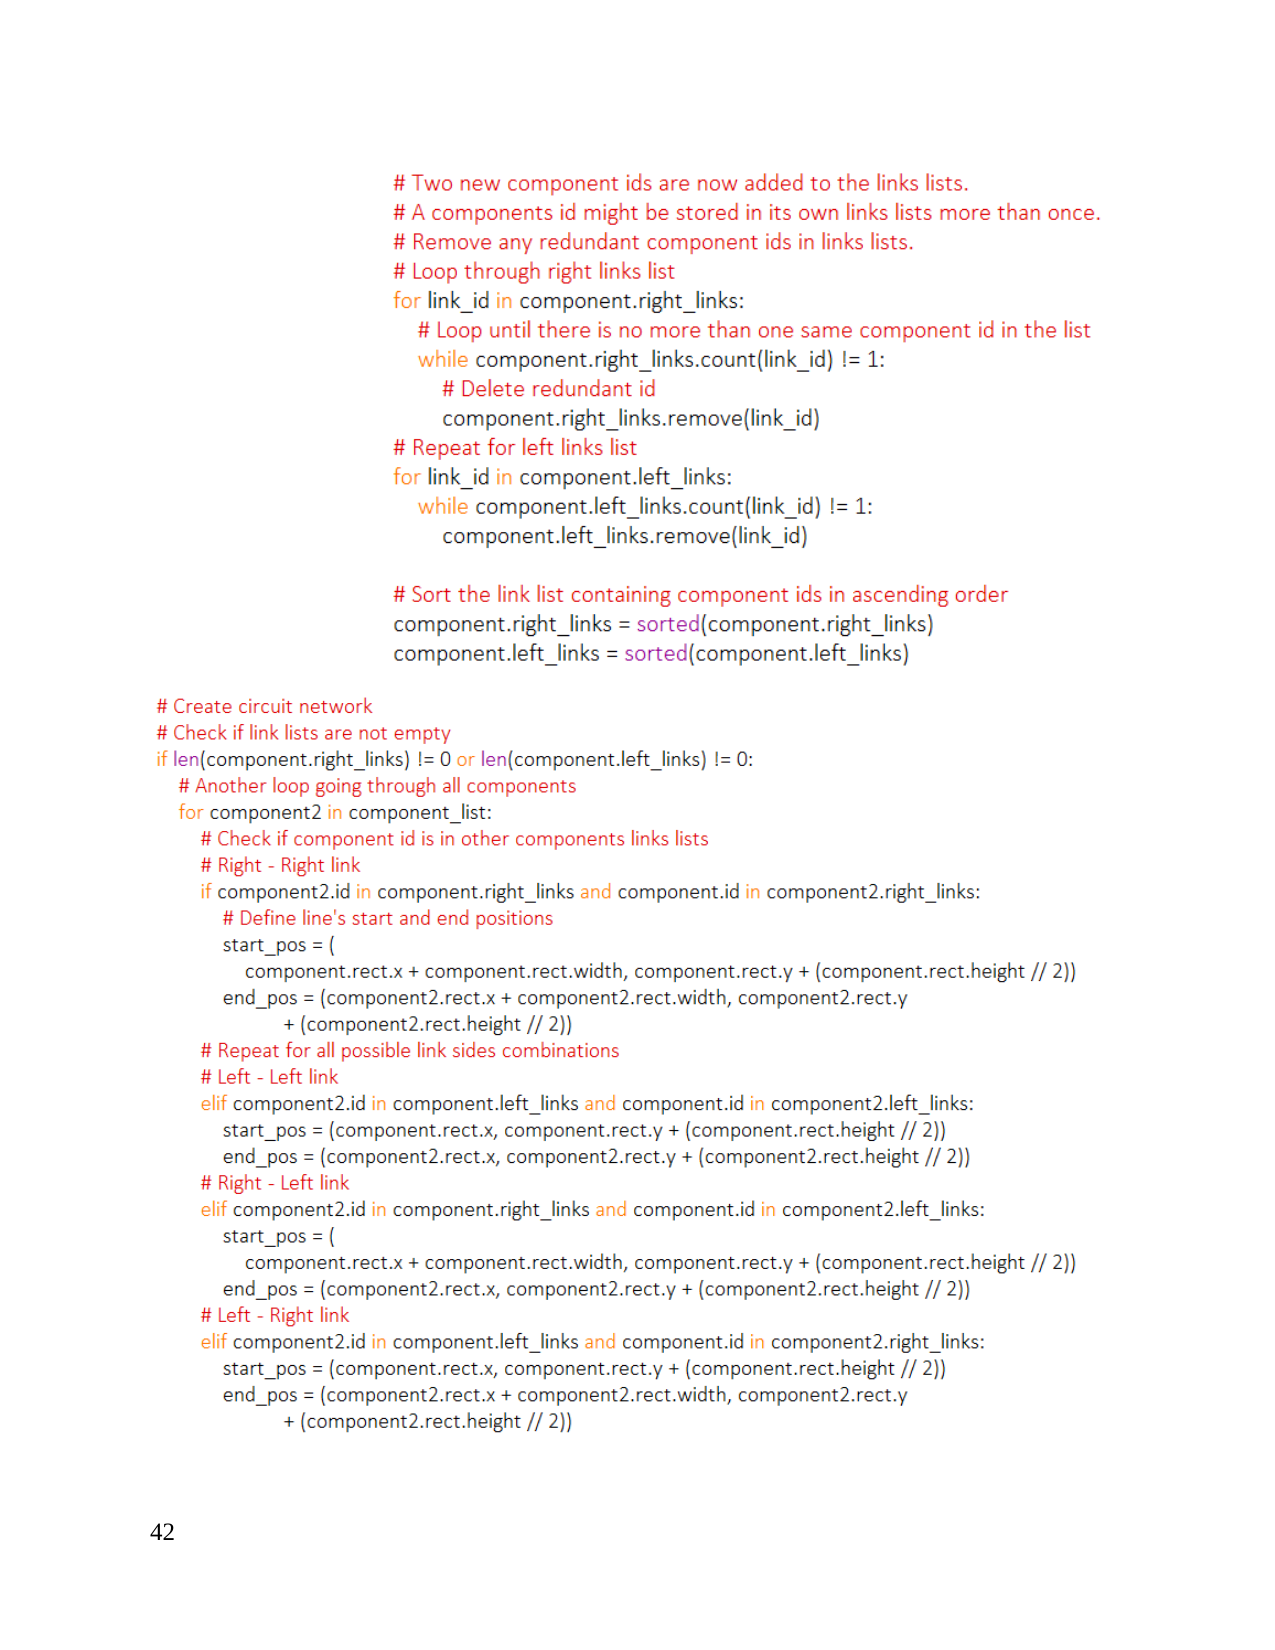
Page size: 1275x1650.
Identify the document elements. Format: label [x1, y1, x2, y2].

picture [150, 691, 1125, 1440]
picture [150, 150, 1125, 673]
